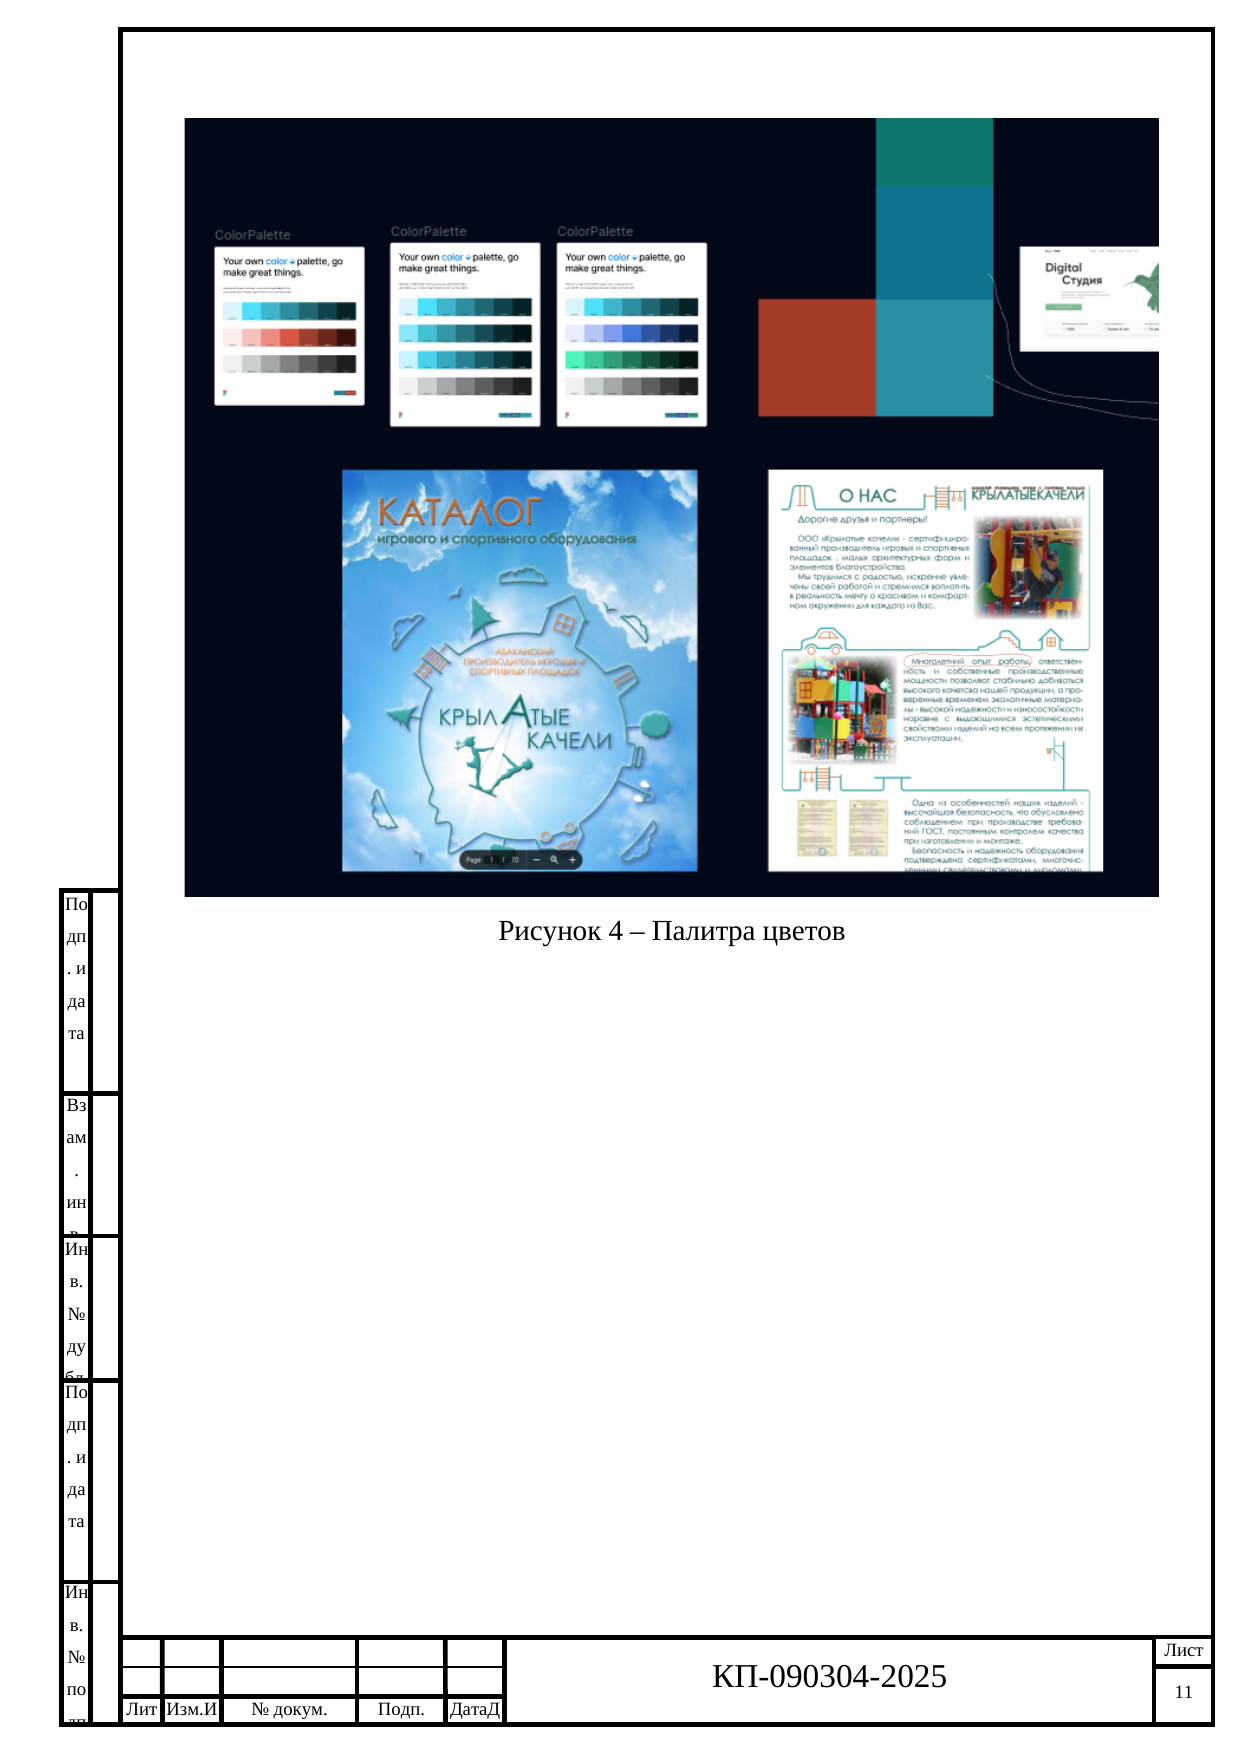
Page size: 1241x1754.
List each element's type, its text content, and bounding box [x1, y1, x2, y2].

text Рисунок 4 – Палитра цветов [162, 913, 1181, 947]
picture [184, 118, 1159, 897]
